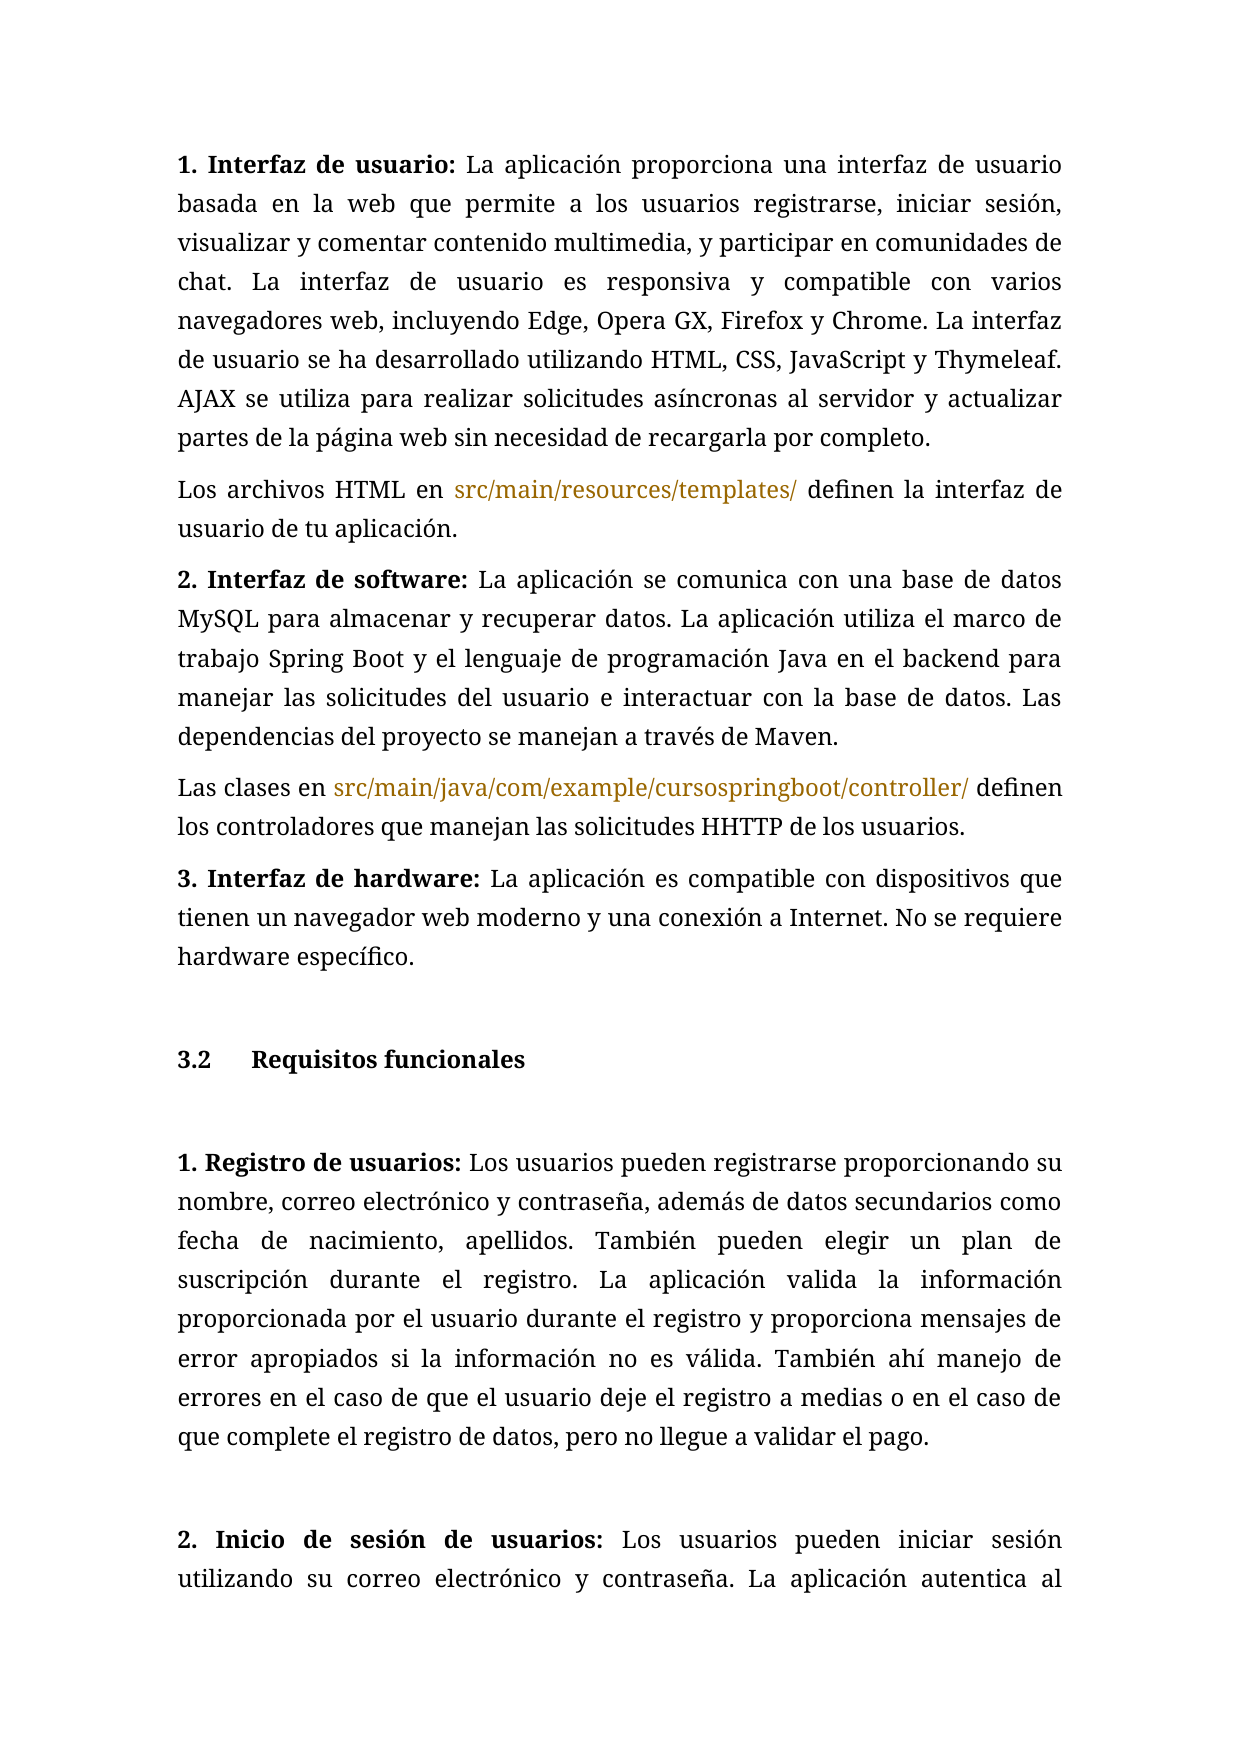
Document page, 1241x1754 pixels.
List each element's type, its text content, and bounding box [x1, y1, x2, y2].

text 3. Interfaz de hardware: La aplicación es compatible con dispositivos que tienen un navegador web moderno y una conexión a Internet. No se requiere hardware específico. [177, 862, 1063, 972]
text 1. Interfaz de usuario: La aplicación proporciona una interfaz de usuario basada en la web que permite a los usuarios registrarse, iniciar sesión, visualizar y comentar contenido multimedia, y participar en comunidades de chat. La interfaz de usuario es responsiva y compatible con varios navegadores web, incluyendo Edge, Opera GX, Firefox y Chrome. La interfaz de usuario se ha desarrollado utilizando HTML, CSS, JavaScript y Thymeleaf. AJAX se utiliza para realizar solicitudes asíncronas al servidor y actualizar partes de la página web sin necesidad de recargarla por completo. [177, 148, 1063, 454]
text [177, 1523, 1063, 1594]
text 1. Registro de usuarios: Los usuarios pueden registrarse proporcionando su nombre, correo electrónico y contraseña, además de datos secundarios como fecha de nacimiento, apellidos. También pueden elegir un plan de suscripción durante el registro. La aplicación valida la información proporcionada por el usuario durante el registro y proporciona mensajes de error apropiados si la información no es válida. También ahí manejo de errores en el caso de que el usuario deje el registro a medias o en el caso de que complete el registro de datos, pero no llegue a validar el pago. [177, 1146, 1063, 1452]
text 3.2 Requisitos funcionales [177, 1043, 1063, 1076]
text Los archivos HTML en src/main/resources/templates/ definen la interfaz de usuario de tu aplicación. [177, 473, 1063, 544]
text Las clases en src/main/java/com/example/cursospringboot/controller/ definen los controladores que manejan las solicitudes HHTTP de los usuarios. [177, 771, 1063, 843]
text 2. Interfaz de software: La aplicación se comunica con una base de datos MySQL para almacenar y recuperar datos. La aplicación utiliza el marco de trabajo Spring Boot y el lenguaje de programación Java en el backend para manejar las solicitudes del usuario e interactuar con la base de datos. Las dependencias del proyecto se manejan a través de Maven. [177, 563, 1063, 752]
